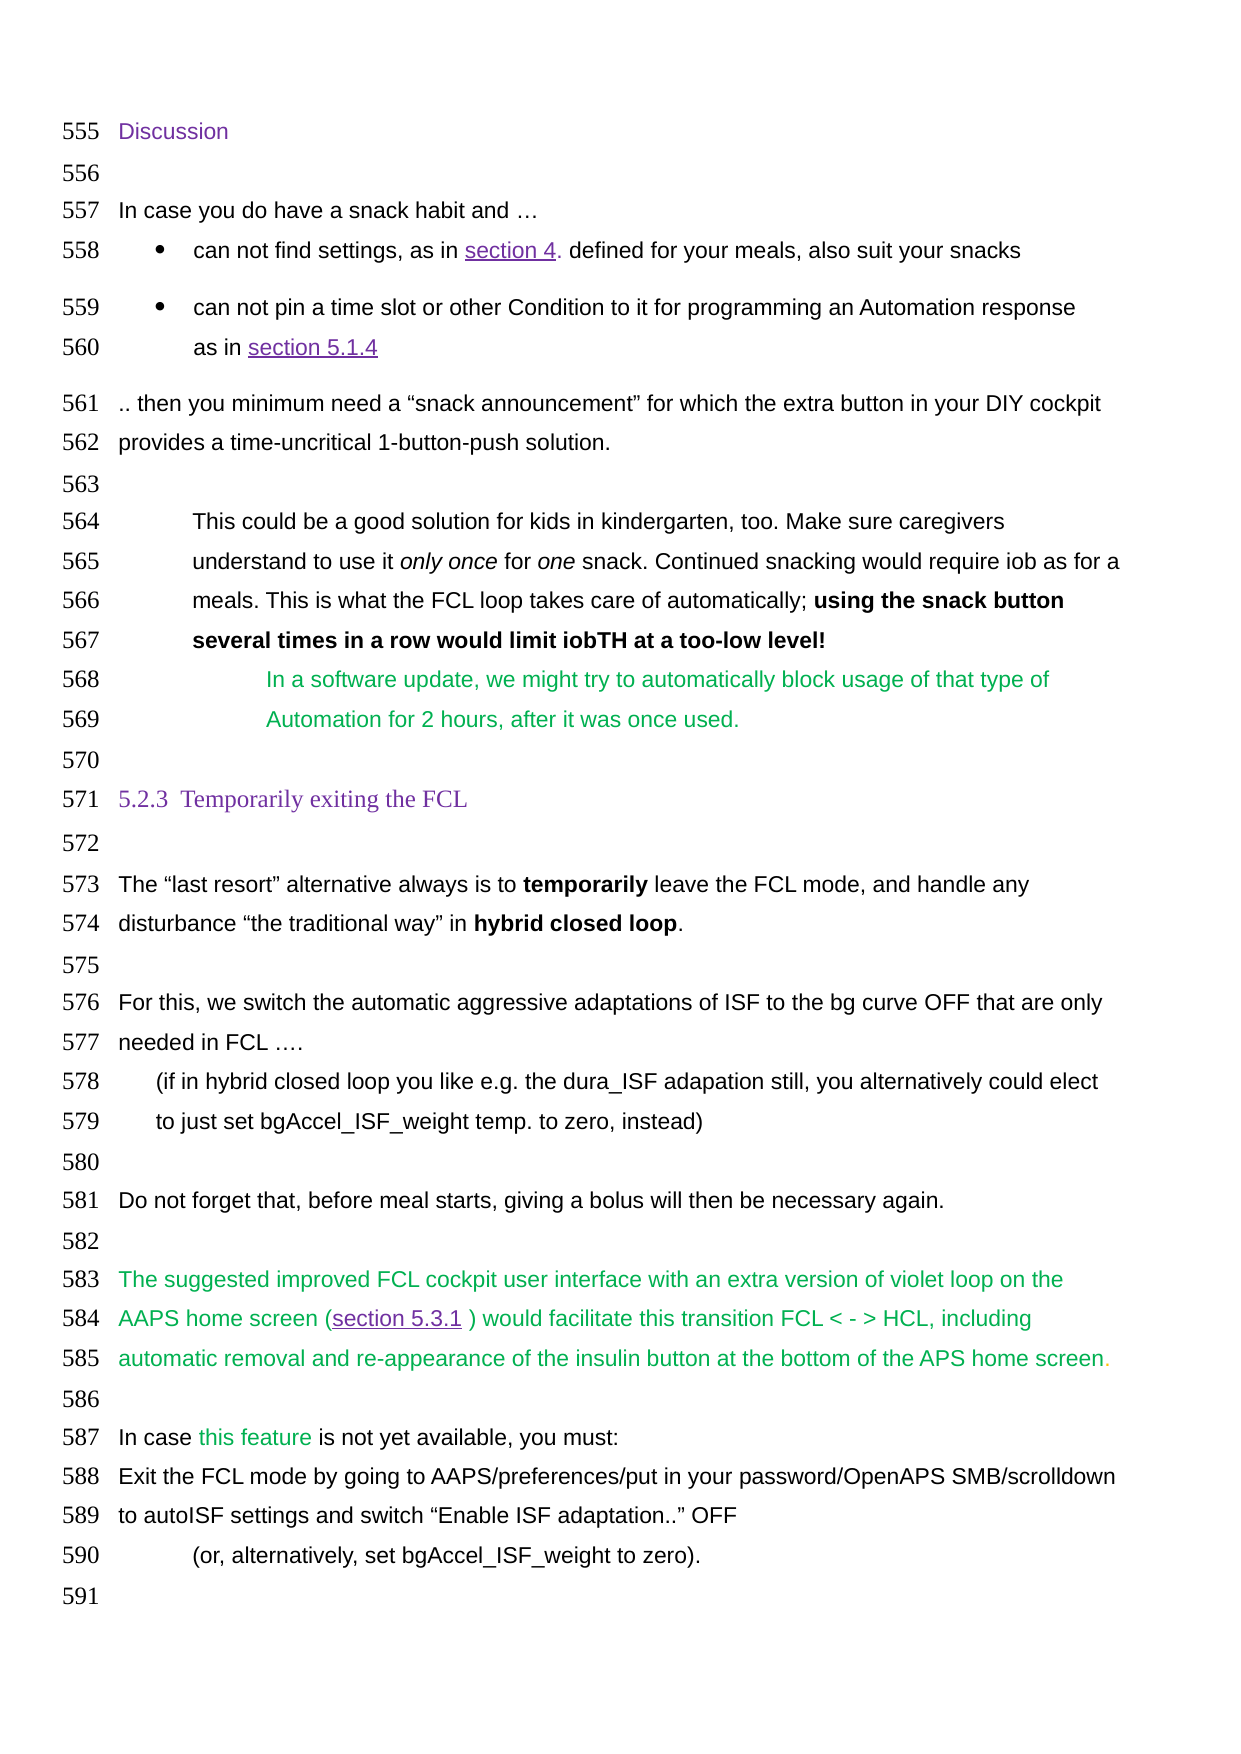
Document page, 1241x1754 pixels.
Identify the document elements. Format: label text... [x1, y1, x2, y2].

text Exit the FCL mode by going to AAPS/preferences/put in your password/OpenAPS SMB/scrolldown to autoISF settings and switch “Enable ISF adaptation..” OFF [118, 1463, 1122, 1529]
text The suggested improved FCL cockpit user interface with an extra version of violet loop on the AAPS home screen (section 5.3.1 ) would facilitate this transition FCL < - > HCL, including automatic removal and re-appearance of the insulin button at the bottom of the APS home screen. [118, 1266, 1122, 1371]
text This could be a good solution for kids in kindergarten, too. Make sure caregivers understand to use it only once for one snack. Continued snacking would require iob as for a meals. This is what the FCL loop takes care of automatically; using the snack button several times in a row would limit iobTH at a too-low level! [192, 508, 1122, 653]
list can not pin a time slot or other Condition to it for programming an Automation response as in section 5.1.4 [156, 293, 1122, 360]
text 5.2.3 Temporarily exiting the FCL [118, 784, 1122, 813]
text Do not forget that, before meal starts, giving a bolus will then be necessary again. [118, 1187, 1122, 1213]
text The “last resort” alternative always is to temporarily leave the FCL mode, and handle any disturbance “the traditional way” in hybrid closed loop. [118, 871, 1122, 937]
text (or, alternatively, set bgAccel_ISF_weight to zero). [192, 1542, 1122, 1568]
text (if in hybrid closed loop you like e.g. the dura_ISF adapation still, you alternatively could elect to just set bgAccel_ISF_weight temp. to zero, instead) [156, 1068, 1122, 1134]
text In a software update, we might try to automatically block usage of that type of Automation for 2 hours, after it was once used. [266, 666, 1122, 732]
text Discussion [118, 118, 1122, 144]
text In case you do have a snack habit and … [118, 197, 1122, 223]
text In case this feature is not yet available, you must: [118, 1423, 1122, 1450]
list can not find settings, as in section 4. defined for your meals, also suit your snacks [156, 237, 1122, 263]
text .. then you minimum need a “snack announcement” for which the extra button in your DIY cockpit provides a time-uncritical 1-button-push solution. [118, 390, 1122, 456]
text For this, we switch the automatic aggressive adaptations of ISF to the bg curve OFF that are only needed in FCL …. [118, 989, 1122, 1055]
